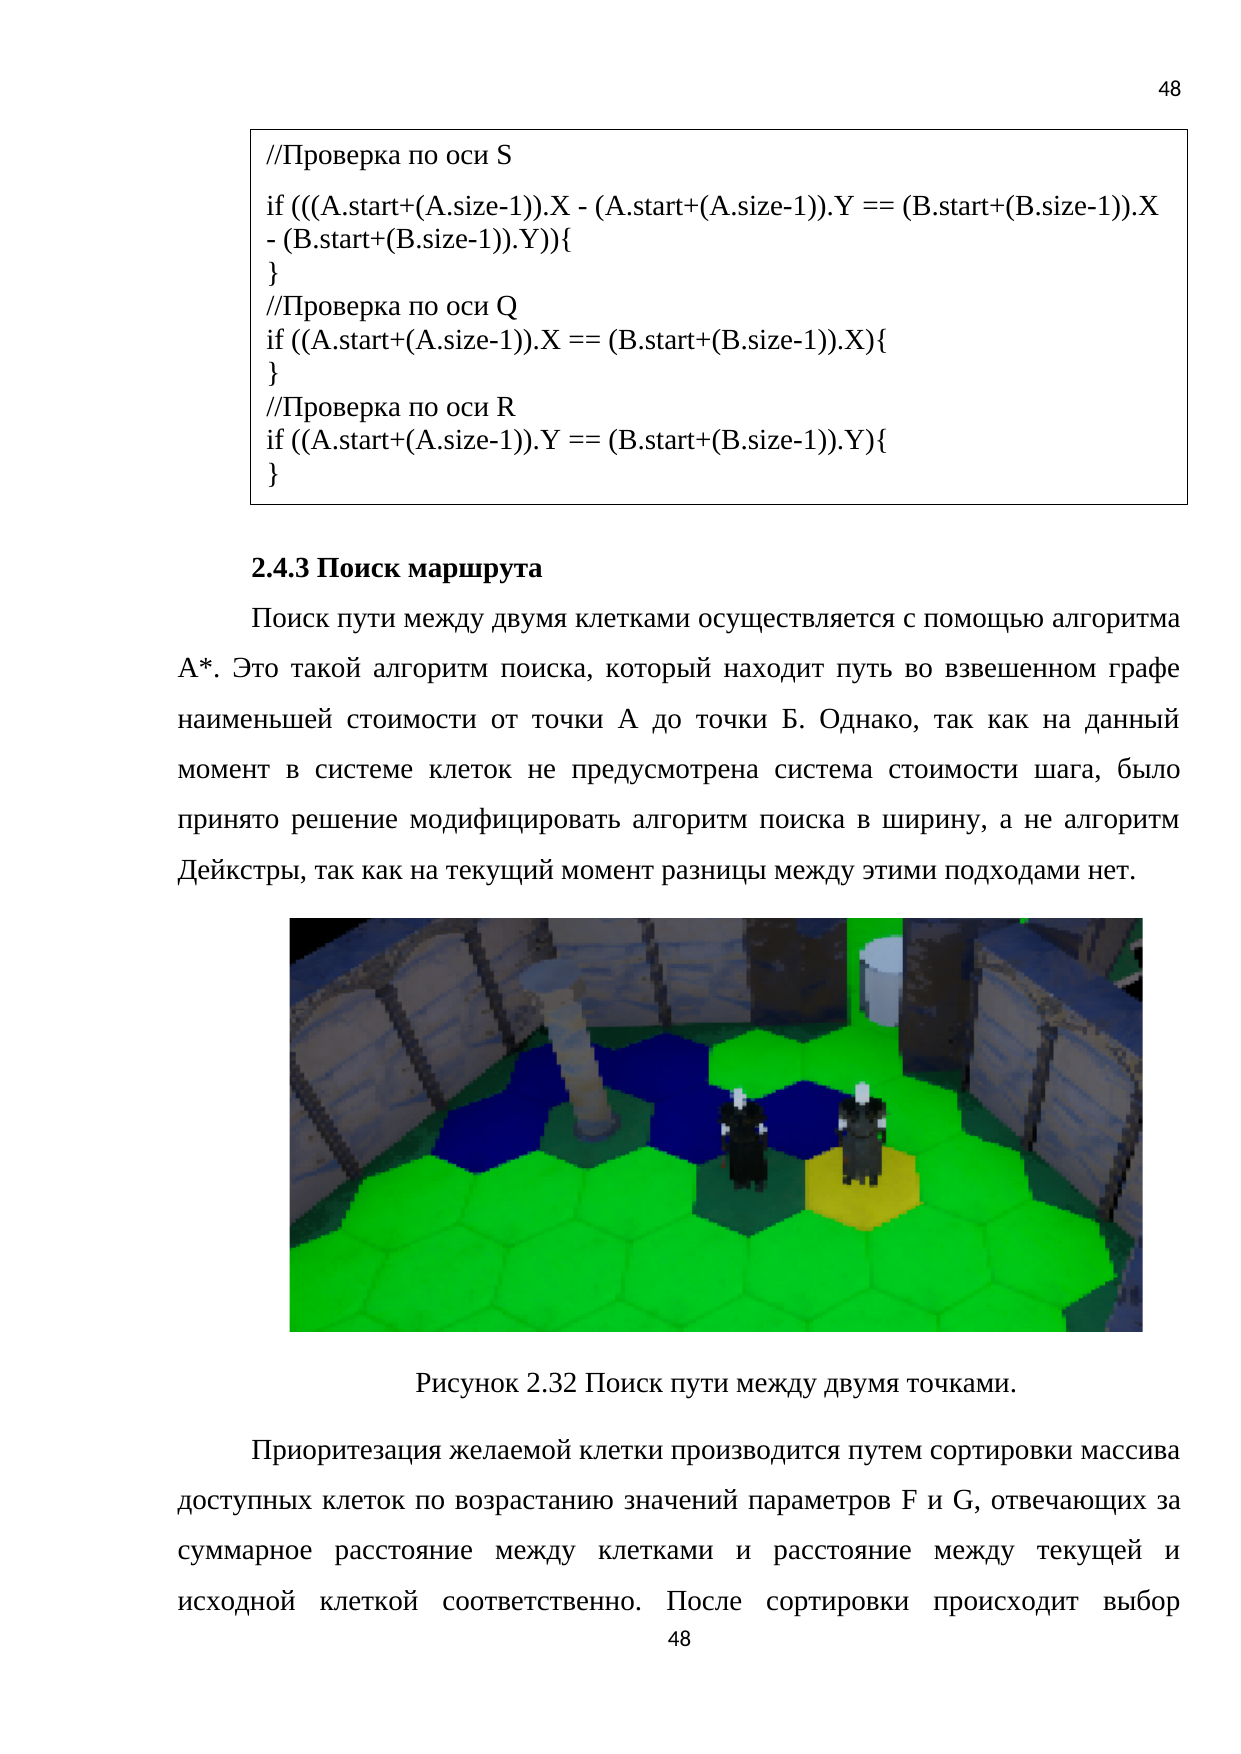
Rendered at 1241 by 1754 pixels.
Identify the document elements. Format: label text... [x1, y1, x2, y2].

picture [289, 918, 1143, 1332]
text Поиск пути между двумя клетками осуществляется с помощью алгоритма A*. Это такой алгоритм поиска, который находит путь во взвешенном графе наименьшей стоимости от точки А до точки Б. Однако, так как на данный момент в системе клеток не предусмотрена система стоимости шага, было принято решение модифицировать алгоритм поиска в ширину, а не алгоритм Дейкстры, так как на текущий момент разницы между этими подходами нет. [177, 600, 1181, 885]
subtitle Поиск маршрута [177, 550, 1181, 583]
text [177, 1432, 1181, 1616]
